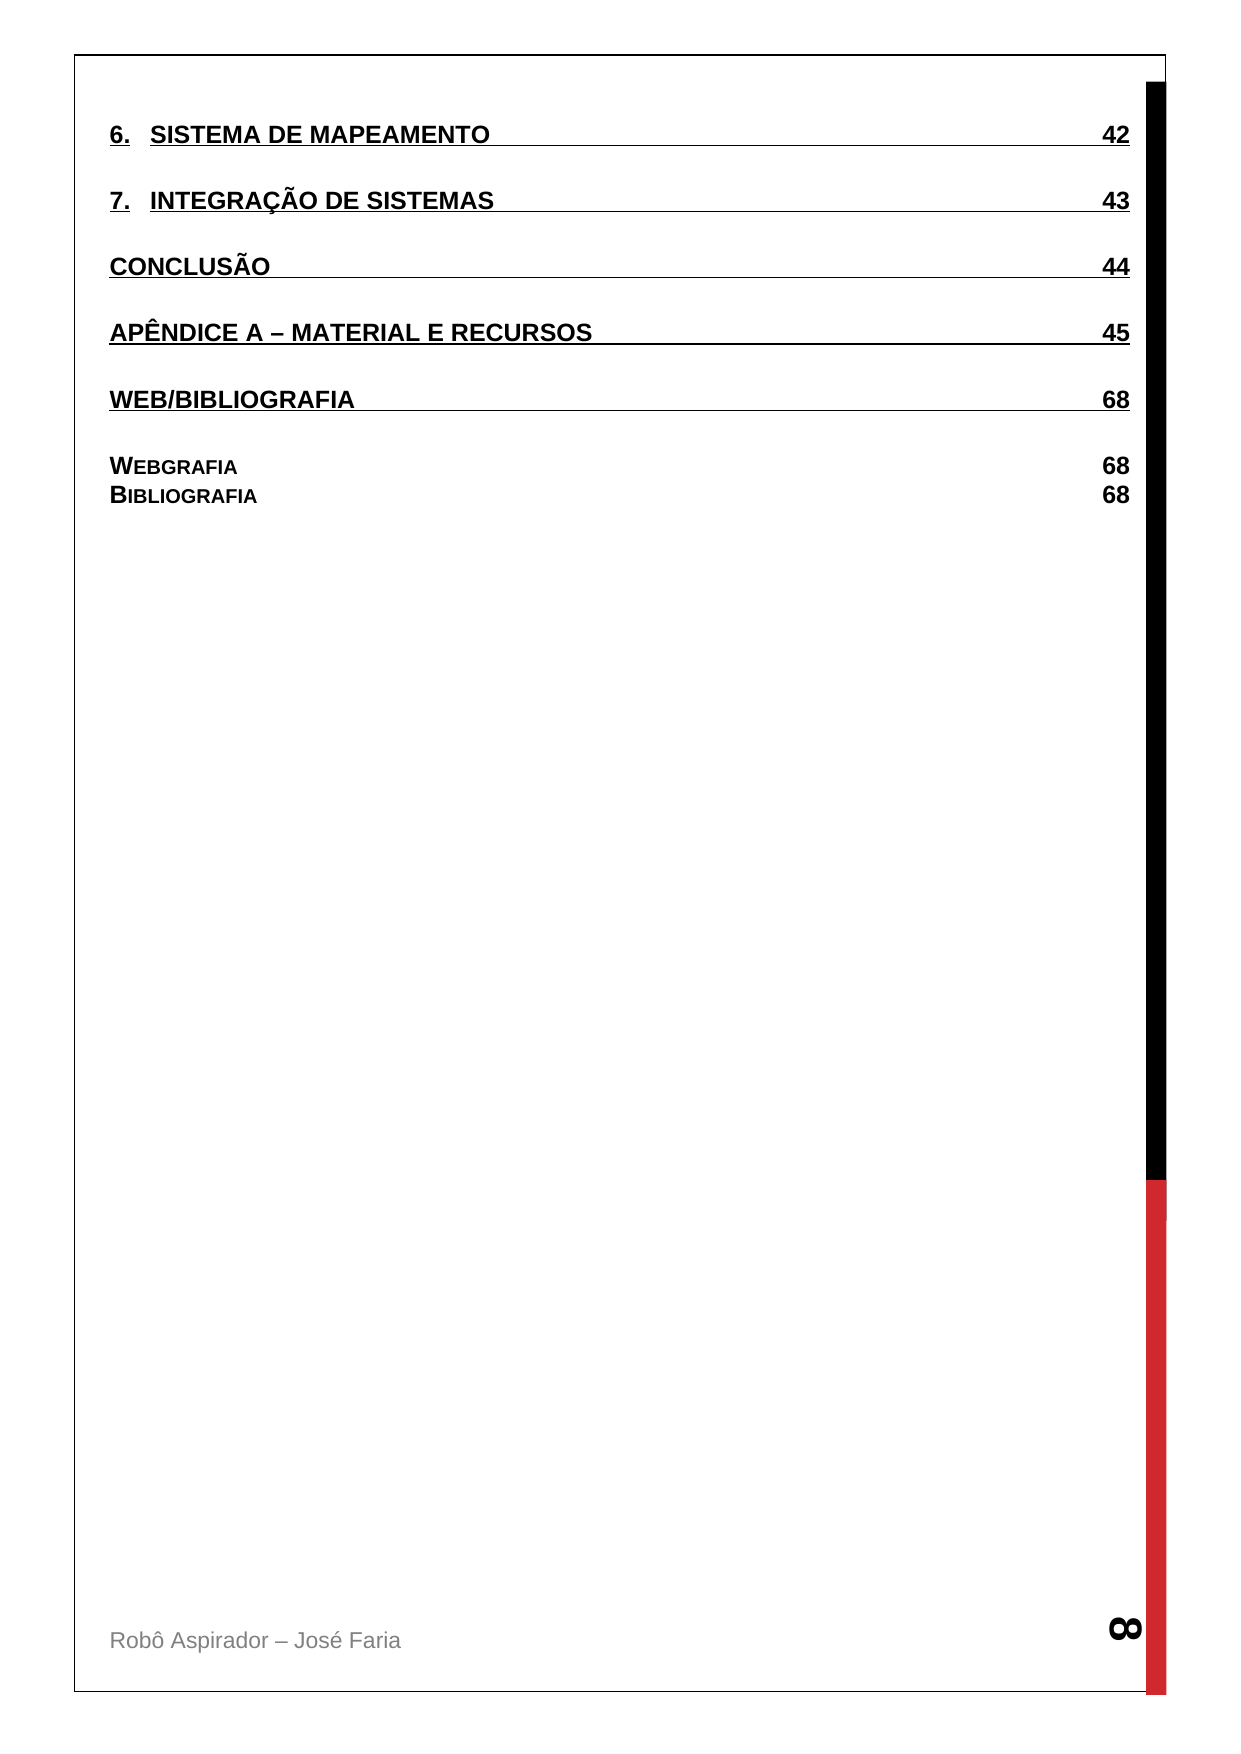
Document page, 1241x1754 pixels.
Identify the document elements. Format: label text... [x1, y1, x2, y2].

text 6. Sistema de Mapeamento 42 [109, 119, 1131, 148]
text WEB/Bibliografia 68 [109, 384, 1131, 413]
text Apêndice A – Material e Recursos 45 [109, 318, 1131, 347]
text Conclusão 44 [109, 252, 1131, 281]
text Webgrafia 68 [109, 451, 1131, 479]
text 7. Integração de Sistemas 43 [109, 186, 1131, 214]
text Bibliografia 68 [109, 479, 1131, 508]
